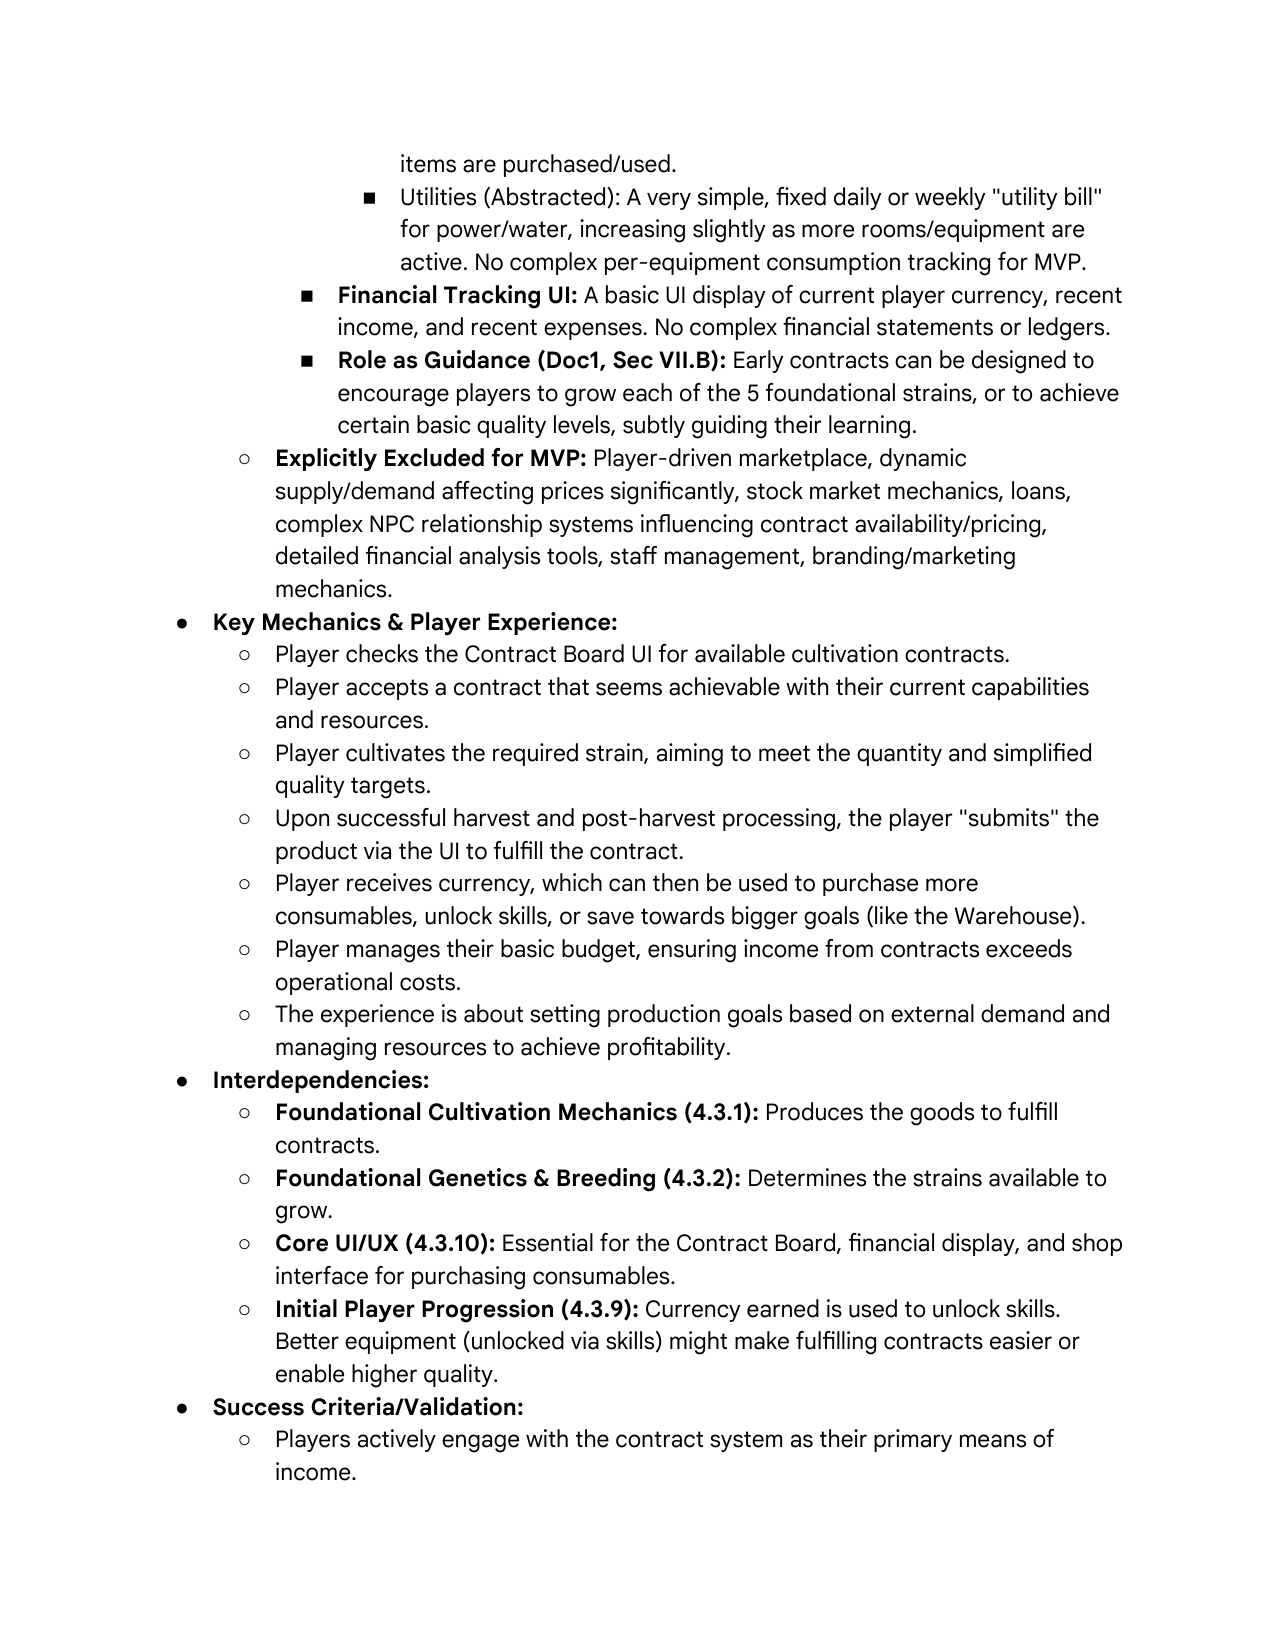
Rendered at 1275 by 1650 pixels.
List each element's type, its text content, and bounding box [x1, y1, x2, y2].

list Player manages their basic budget, ensuring income from contracts exceeds operational costs. [237, 935, 1125, 996]
list Financial Tracking UI: A basic UI display of current player currency, recent income, and recent expenses. No complex financial statements or ledgers. [300, 281, 1125, 342]
list Upon successful harvest and post-harvest processing, the player "submits" the product via the UI to fulfill the contract. [237, 804, 1125, 866]
list Foundational Genetics & Breeding (4.3.2): Determines the strains available to grow. [237, 1164, 1125, 1225]
list Player checks the Contract Board UI for available cultivation contracts. [237, 641, 1125, 669]
list Player accepts a contract that seems achievable with their current capabilities and resources. [237, 673, 1125, 735]
list Core UI/UX (4.3.10): Essential for the Contract Board, financial display, and shop interface for purchasing consumables. [237, 1229, 1125, 1291]
list Foundational Cultivation Mechanics (4.3.1): Produces the goods to fulfill contracts. [237, 1098, 1125, 1160]
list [362, 150, 1125, 179]
list Player cultivates the required strain, aiming to meet the quantity and simplified quality targets. [237, 739, 1125, 800]
list Interdependencies: [175, 1066, 1125, 1094]
list Player receives currency, which can then be used to purchase more consumables, unlock skills, or save towards bigger goals (like the Warehouse). [237, 869, 1125, 931]
list The experience is about setting production goals based on external demand and managing resources to achieve profitability. [237, 1000, 1125, 1062]
list Players actively engage with the contract system as their primary means of income. [237, 1426, 1125, 1487]
list Explicitly Excluded for MVP: Player-driven marketplace, dynamic supply/demand affecting prices significantly, stock market mechanics, loans, complex NPC relationship systems influencing contract availability/pricing, detailed financial analysis tools, staff management, branding/marketing mechanics. [237, 444, 1125, 604]
list Success Criteria/Validation: [175, 1393, 1125, 1422]
list Utilities (Abstracted): A very simple, fixed daily or weekly "utility bill" for power/water, increasing slightly as more rooms/equipment are active. No complex per-equipment consumption tracking for MVP. [362, 183, 1125, 277]
list Key Mechanics & Player Experience: [175, 608, 1125, 637]
list Initial Player Progression (4.3.9): Currency earned is used to unlock skills. Better equipment (unlocked via skills) might make fulfilling contracts easier or enable higher quality. [237, 1295, 1125, 1389]
list Role as Guidance (Doc1, Sec VII.B): Early contracts can be designed to encourage players to grow each of the 5 foundational strains, or to achieve certain basic quality levels, subtly guiding their learning. [300, 346, 1125, 440]
